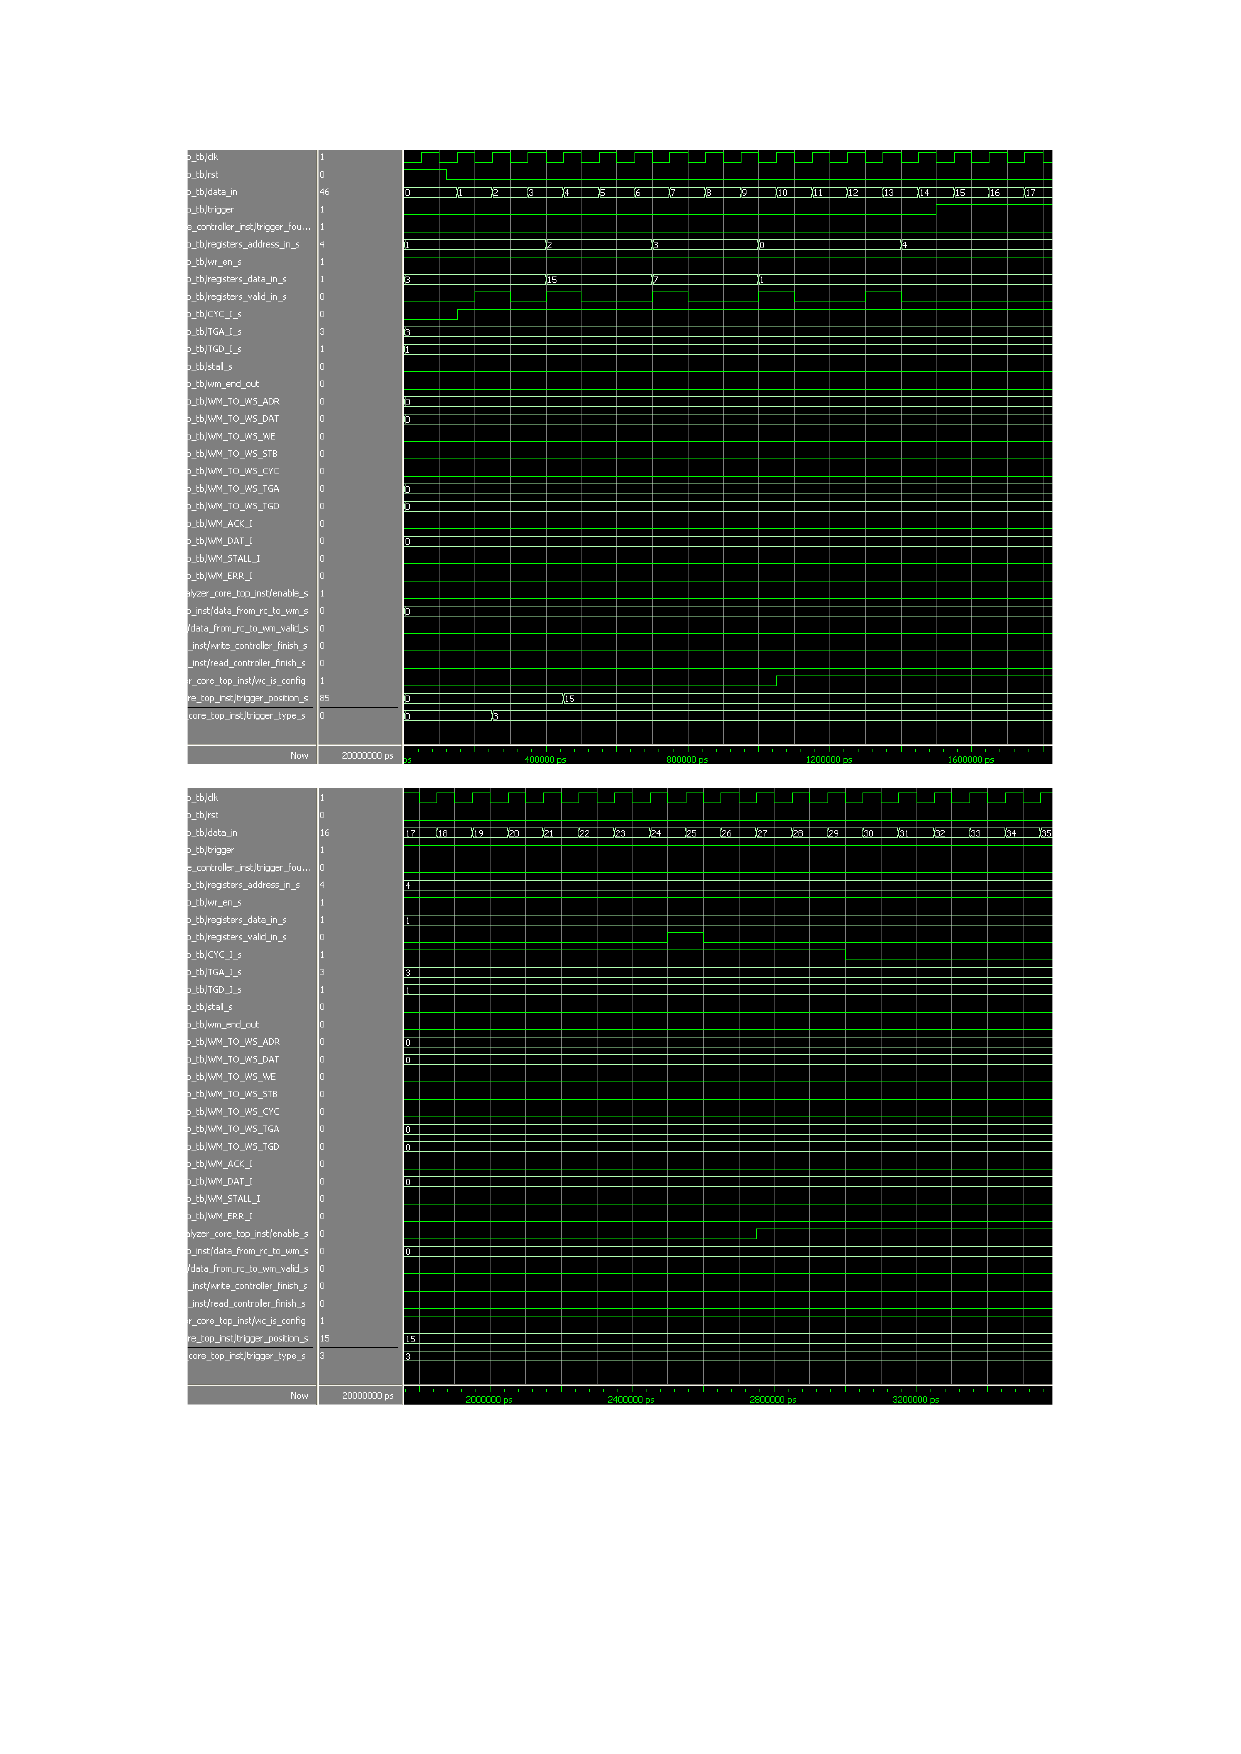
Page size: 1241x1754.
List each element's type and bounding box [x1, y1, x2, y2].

picture [187, 788, 1053, 1405]
picture [187, 150, 1053, 764]
